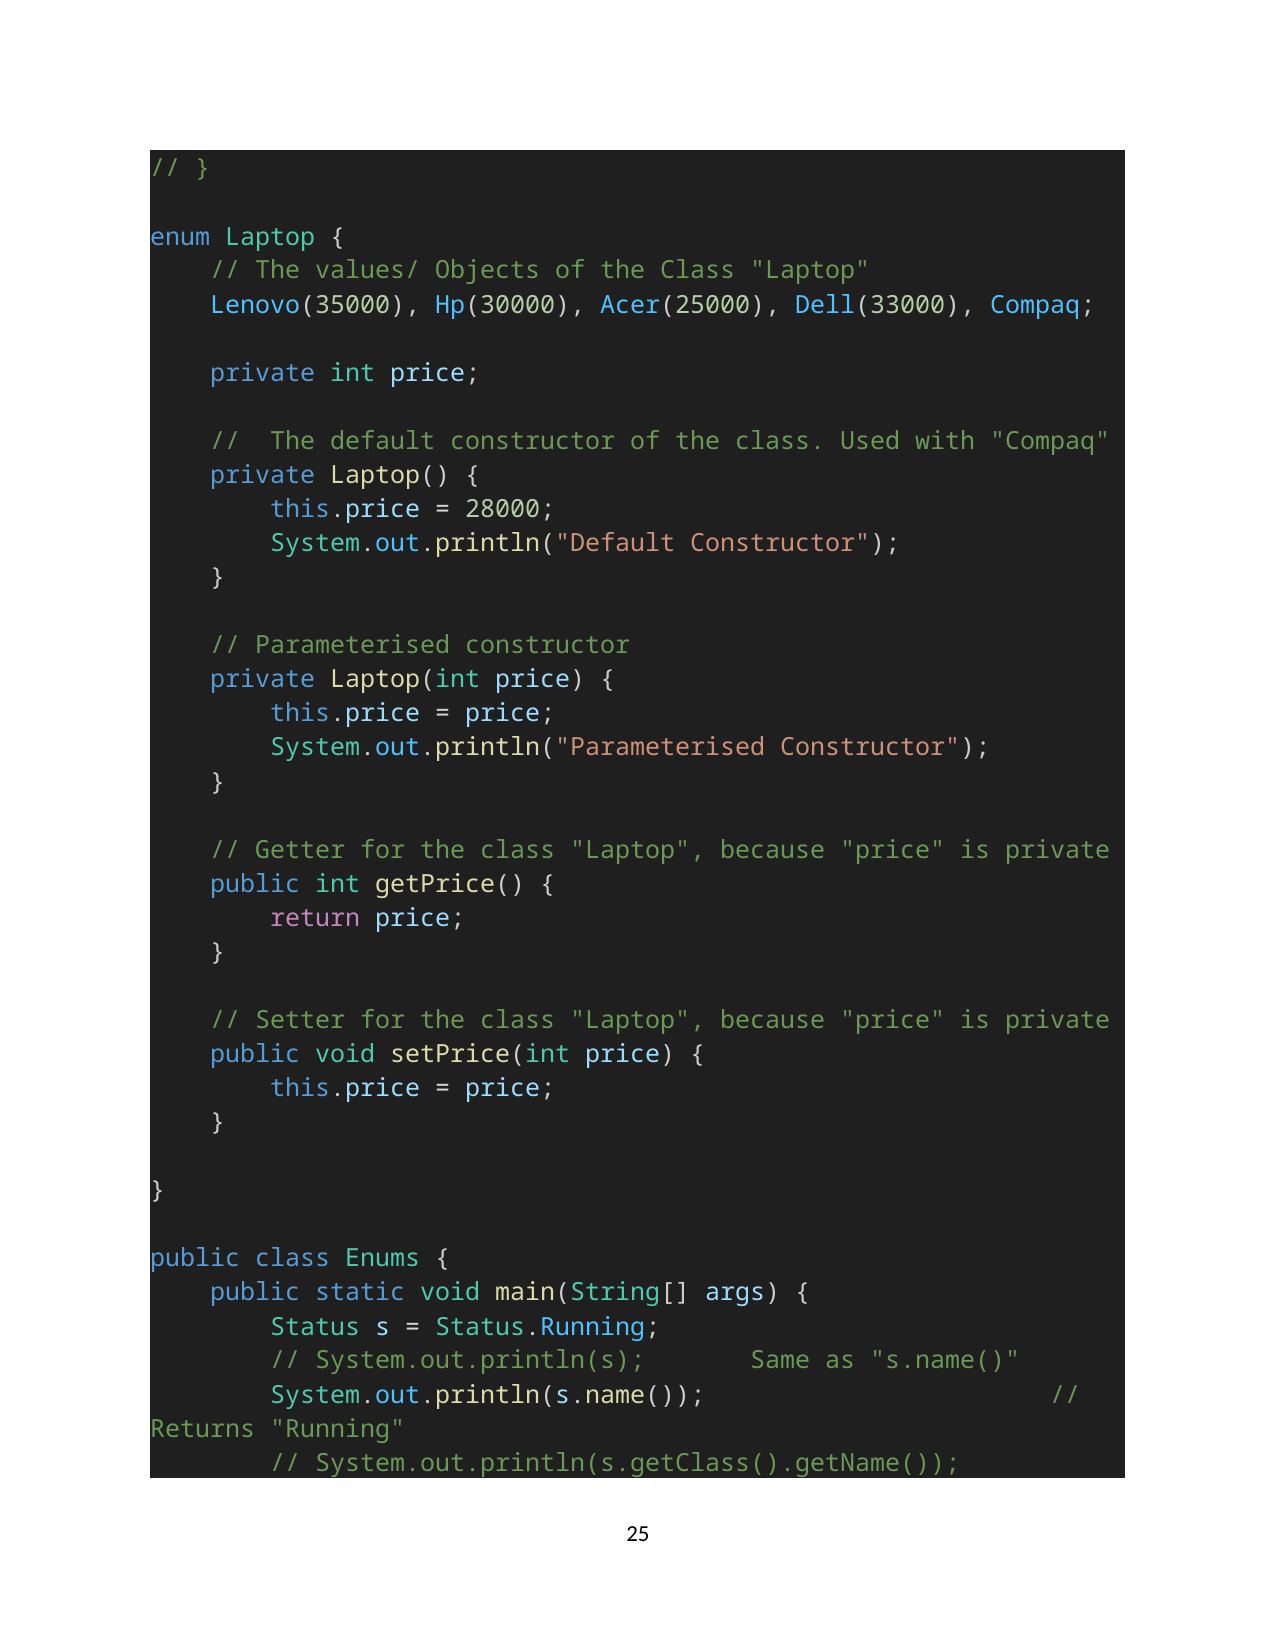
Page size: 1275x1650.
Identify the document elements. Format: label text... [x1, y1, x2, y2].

text } [150, 1104, 1125, 1138]
text Lenovo(35000), Hp(30000), Acer(25000), Dell(33000), Compaq; [150, 286, 1125, 320]
text } [150, 763, 1125, 797]
text // System.out.println(s.getClass().getName()); [150, 1444, 1125, 1478]
text this.price = price; [150, 695, 1125, 729]
text } [150, 1172, 1125, 1206]
text public void setPrice(int price) { [150, 1036, 1125, 1070]
text } [150, 933, 1125, 967]
text private Laptop() { [150, 457, 1125, 491]
text private int price; [150, 354, 1125, 388]
text // Getter for the class "Laptop", because "price" is private [150, 831, 1125, 865]
text } [150, 559, 1125, 593]
text enum Laptop { [150, 218, 1125, 252]
text // The default constructor of the class. Used with "Compaq" [150, 422, 1125, 457]
text return price; [150, 899, 1125, 933]
text // Setter for the class "Laptop", because "price" is private [150, 1002, 1125, 1036]
text this.price = 28000; [150, 491, 1125, 525]
text // Parameterised constructor [150, 627, 1125, 661]
text private Laptop(int price) { [150, 661, 1125, 695]
text // } [150, 150, 1125, 184]
text System.out.println("Default Constructor"); [150, 525, 1125, 559]
text // The values/ Objects of the Class "Laptop" [150, 252, 1125, 286]
text // System.out.println(s); Same as "s.name()" [150, 1342, 1125, 1376]
text System.out.println("Parameterised Constructor"); [150, 729, 1125, 763]
text public class Enums { [150, 1240, 1125, 1274]
text this.price = price; [150, 1070, 1125, 1104]
text public int getPrice() { [150, 865, 1125, 899]
text public static void main(String[] args) { [150, 1274, 1125, 1308]
text System.out.println(s.name()); // Returns "Running" [150, 1376, 1125, 1444]
text Status s = Status.Running; [150, 1308, 1125, 1342]
